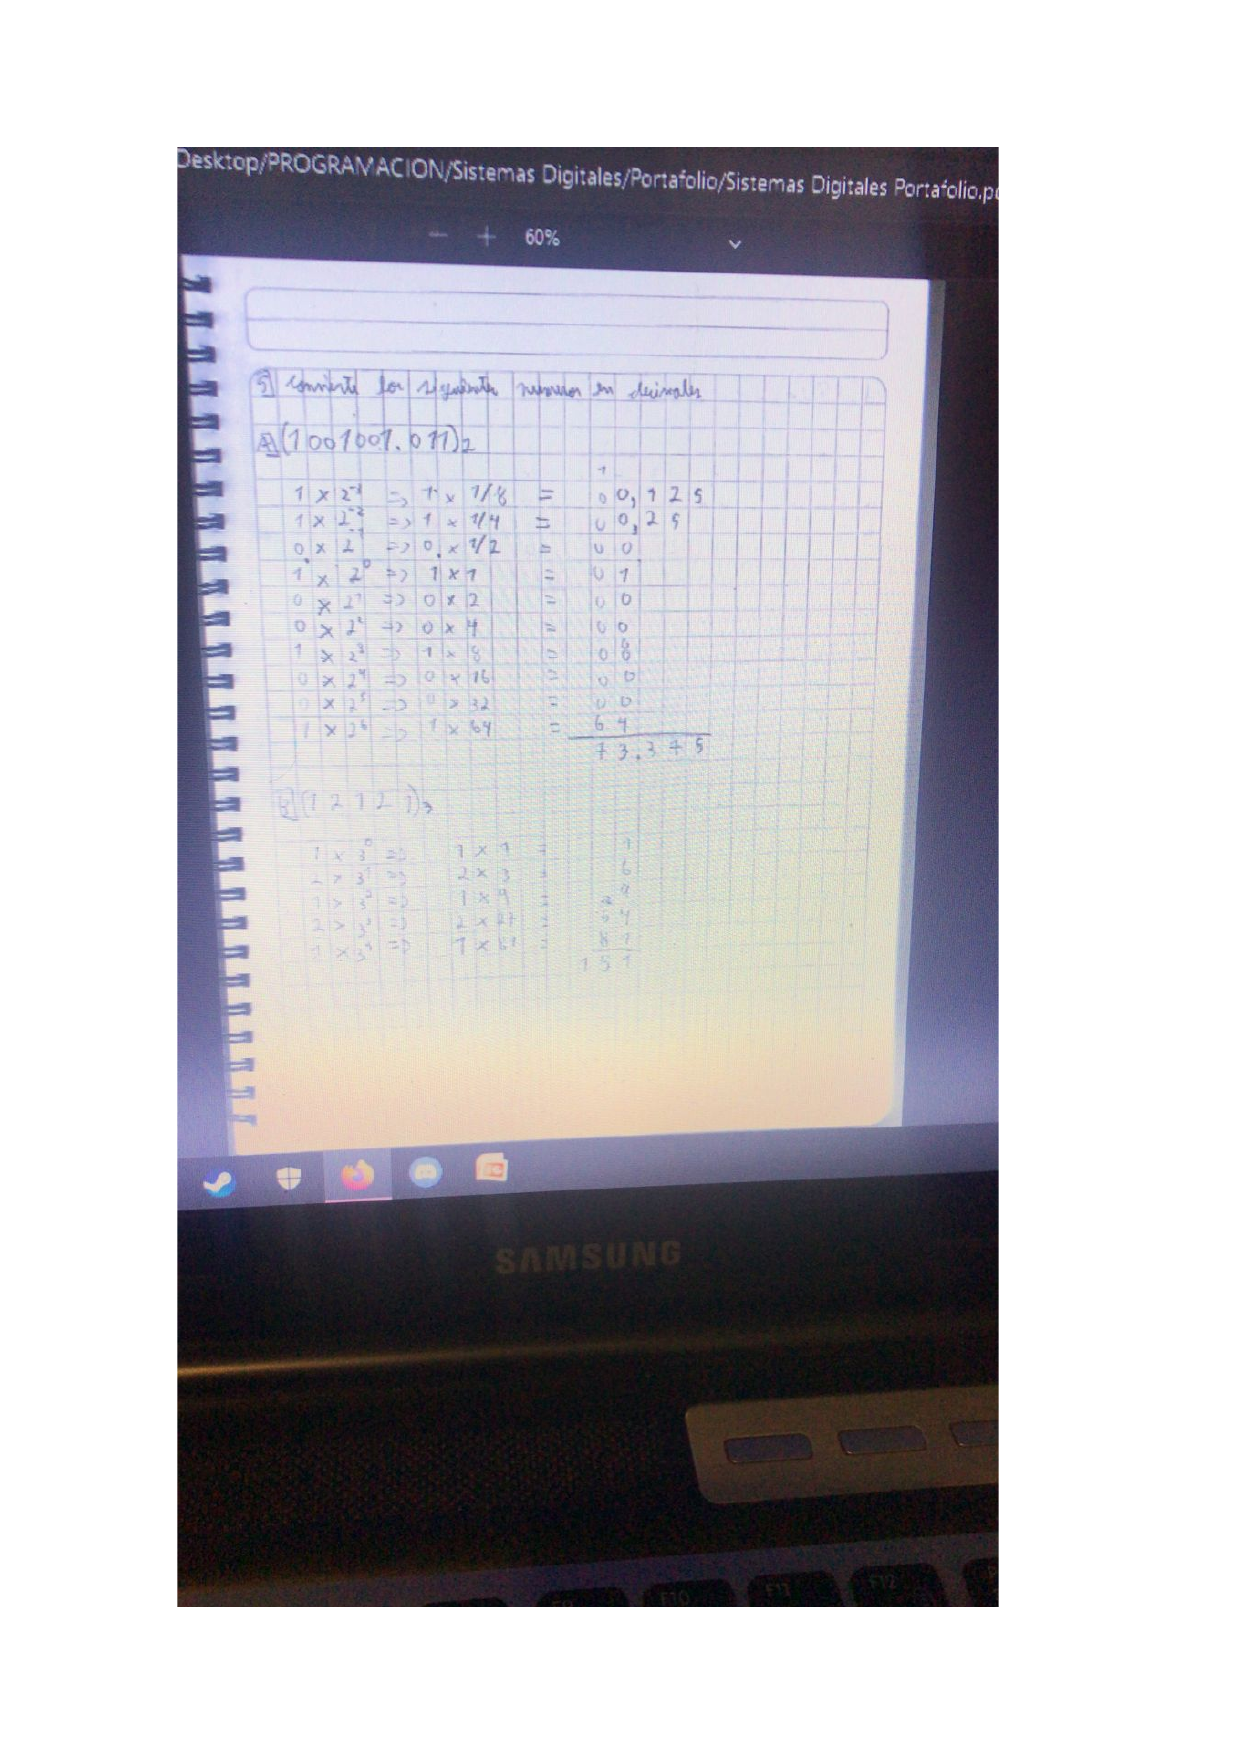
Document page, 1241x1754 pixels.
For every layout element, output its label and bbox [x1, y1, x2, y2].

picture [177, 147, 999, 1607]
